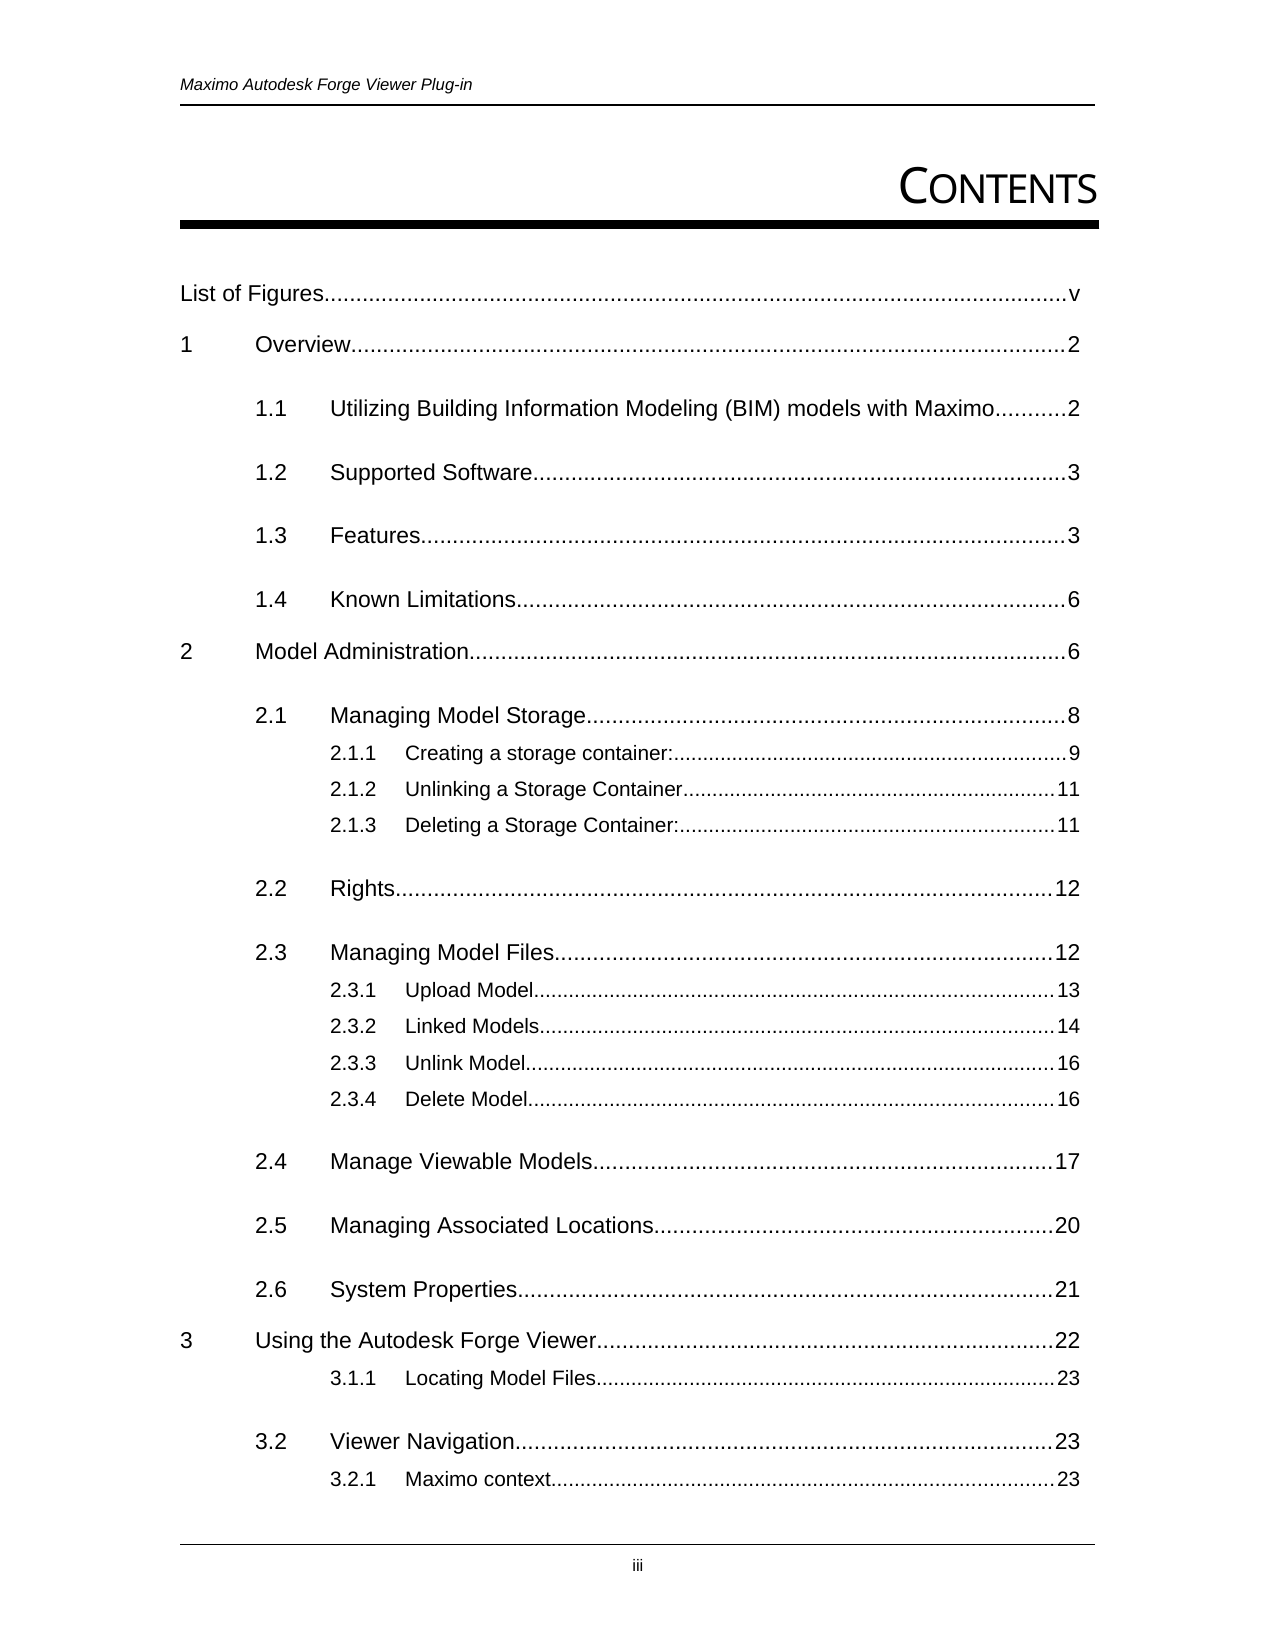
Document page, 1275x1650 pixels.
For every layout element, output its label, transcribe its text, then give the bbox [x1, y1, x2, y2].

text 2.4 Manage Viewable Models 17 [255, 1148, 1089, 1175]
text 1.4 Known Limitations 6 [255, 586, 1089, 613]
text 2.1.1 Creating a storage container: 9 [330, 740, 1095, 764]
text 1 Overview 2 [180, 331, 1095, 357]
text 3 Using the Autodesk Forge Viewer 22 [180, 1327, 1095, 1354]
text 1.1 Utilizing Building Information Modeling (BIM) models with Maximo 2 [255, 395, 1089, 421]
text 3.2.1 Maximo context 23 [330, 1467, 1095, 1491]
text 2.1.3 Deleting a Storage Container: 11 [330, 813, 1095, 837]
text 2.5 Managing Associated Locations 20 [255, 1212, 1089, 1238]
text 2 Model Administration 6 [180, 638, 1095, 664]
text 2.3.4 Delete Model 16 [330, 1087, 1095, 1111]
text 2.1.2 Unlinking a Storage Container 11 [330, 777, 1095, 801]
text Contents [180, 150, 1099, 220]
text 2.2 Rights 12 [255, 875, 1089, 901]
text 2.3 Managing Model Files 12 [255, 939, 1089, 965]
text 3.2 Viewer Navigation 23 [255, 1428, 1089, 1454]
text 2.6 System Properties 21 [255, 1276, 1089, 1302]
text 1.3 Features 3 [255, 522, 1089, 549]
text 2.1 Managing Model Storage 8 [255, 702, 1089, 728]
text 2.3.2 Linked Models 14 [330, 1014, 1095, 1038]
text 3.1.1 Locating Model Files 23 [330, 1366, 1095, 1390]
text List of Figures v [180, 279, 1095, 306]
text 2.3.1 Upload Model 13 [330, 977, 1095, 1001]
text 1.2 Supported Software 3 [255, 459, 1089, 485]
text 2.3.3 Unlink Model 16 [330, 1050, 1095, 1074]
